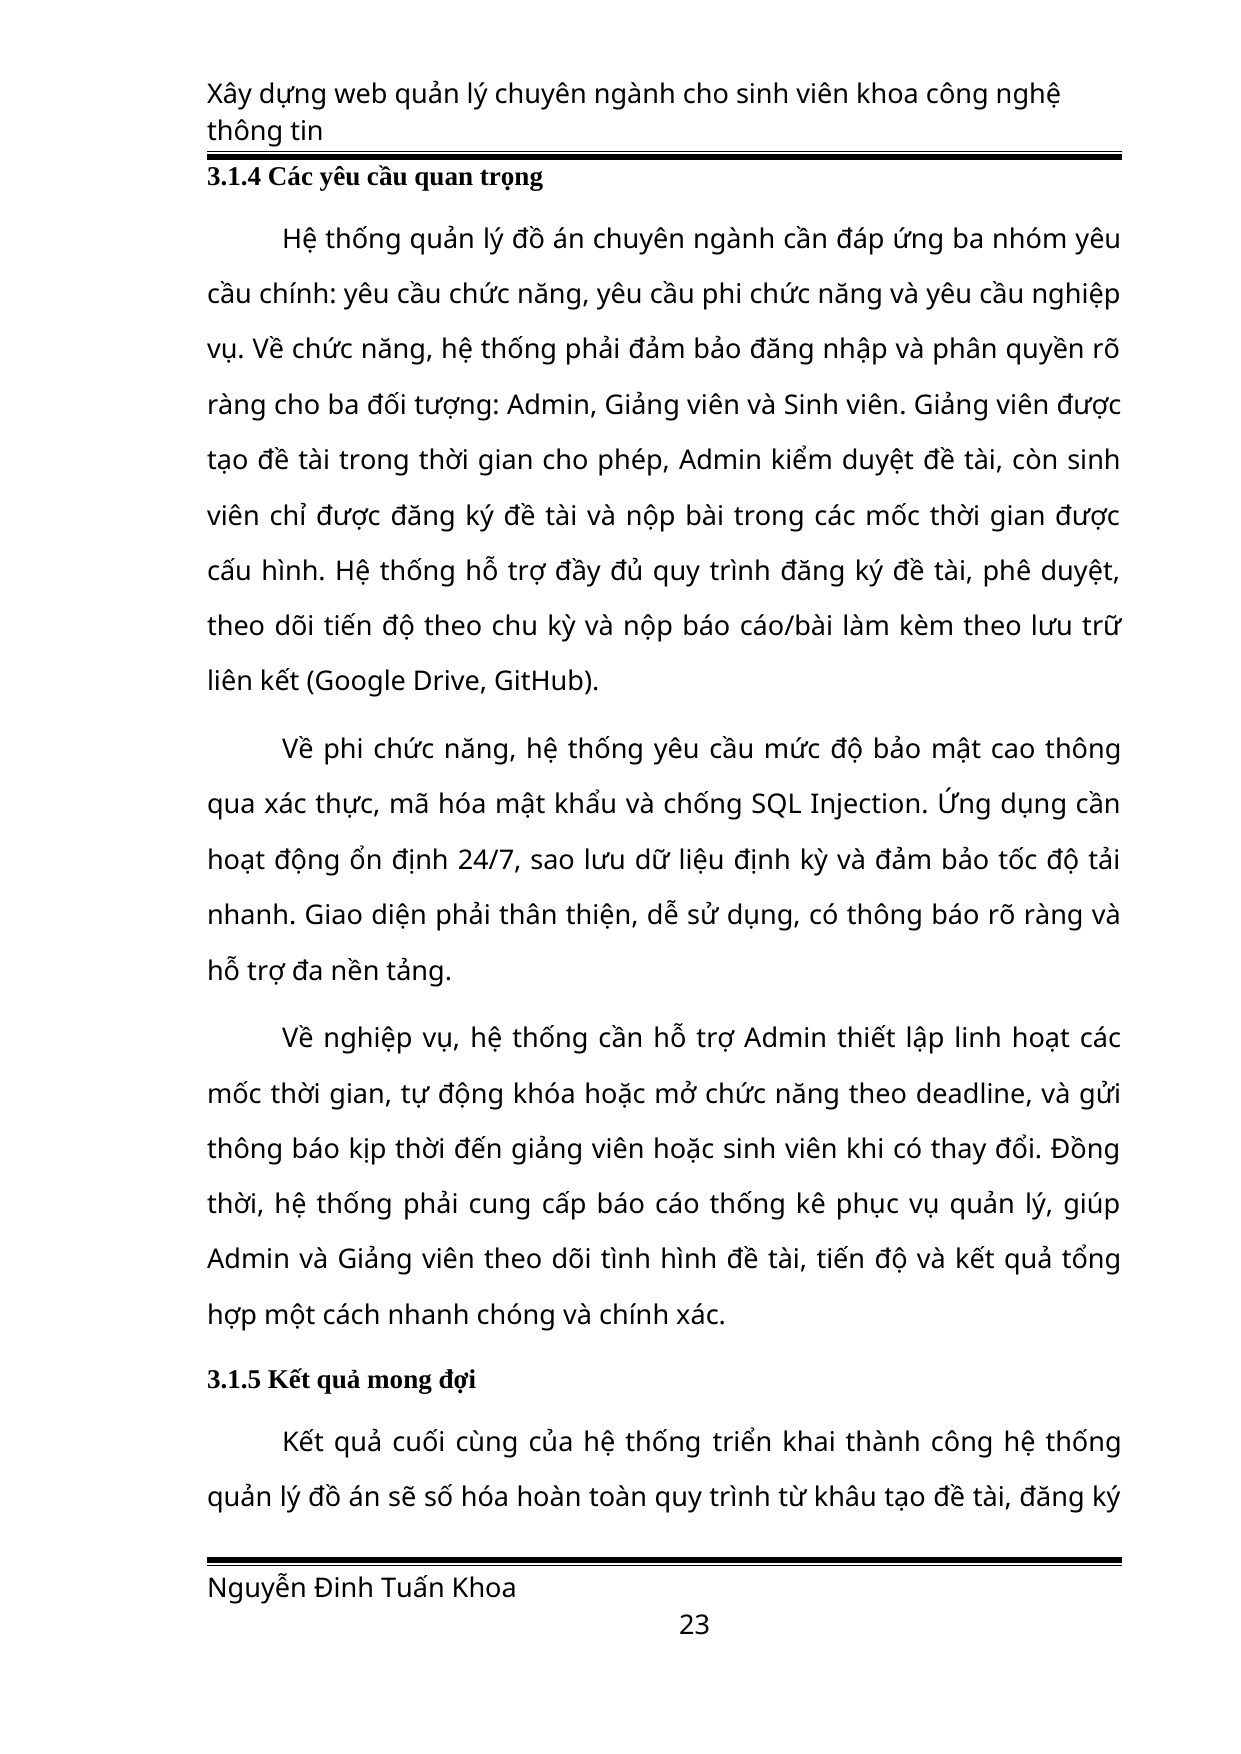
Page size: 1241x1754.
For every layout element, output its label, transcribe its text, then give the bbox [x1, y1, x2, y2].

text Hệ thống quản lý đồ án chuyên ngành cần đáp ứng ba nhóm yêu cầu chính: yêu cầu chức năng, yêu cầu phi chức năng và yêu cầu nghiệp vụ. Về chức năng, hệ thống phải đảm bảo đăng nhập và phân quyền rõ ràng cho ba đối tượng: Admin, Giảng viên và Sinh viên. Giảng viên được tạo đề tài trong thời gian cho phép, Admin kiểm duyệt đề tài, còn sinh viên chỉ được đăng ký đề tài và nộp bài trong các mốc thời gian được cấu hình. Hệ thống hỗ trợ đầy đủ quy trình đăng ký đề tài, phê duyệt, theo dõi tiến độ theo chu kỳ và nộp báo cáo/bài làm kèm theo lưu trữ liên kết (Google Drive, GitHub). [207, 219, 1122, 699]
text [207, 1422, 1122, 1514]
subtitle Kết quả mong đợi [207, 1363, 1122, 1394]
text Về phi chức năng, hệ thống yêu cầu mức độ bảo mật cao thông qua xác thực, mã hóa mật khẩu và chống SQL Injection. Ứng dụng cần hoạt động ổn định 24/7, sao lưu dữ liệu định kỳ và đảm bảo tốc độ tải nhanh. Giao diện phải thân thiện, dễ sử dụng, có thông báo rõ ràng và hỗ trợ đa nền tảng. [207, 730, 1122, 988]
text Về nghiệp vụ, hệ thống cần hỗ trợ Admin thiết lập linh hoạt các mốc thời gian, tự động khóa hoặc mở chức năng theo deadline, và gửi thông báo kịp thời đến giảng viên hoặc sinh viên khi có thay đổi. Đồng thời, hệ thống phải cung cấp báo cáo thống kê phục vụ quản lý, giúp Admin và Giảng viên theo dõi tình hình đề tài, tiến độ và kết quả tổng hợp một cách nhanh chóng và chính xác. [207, 1019, 1122, 1332]
subtitle Các yêu cầu quan trọng [207, 160, 1122, 191]
